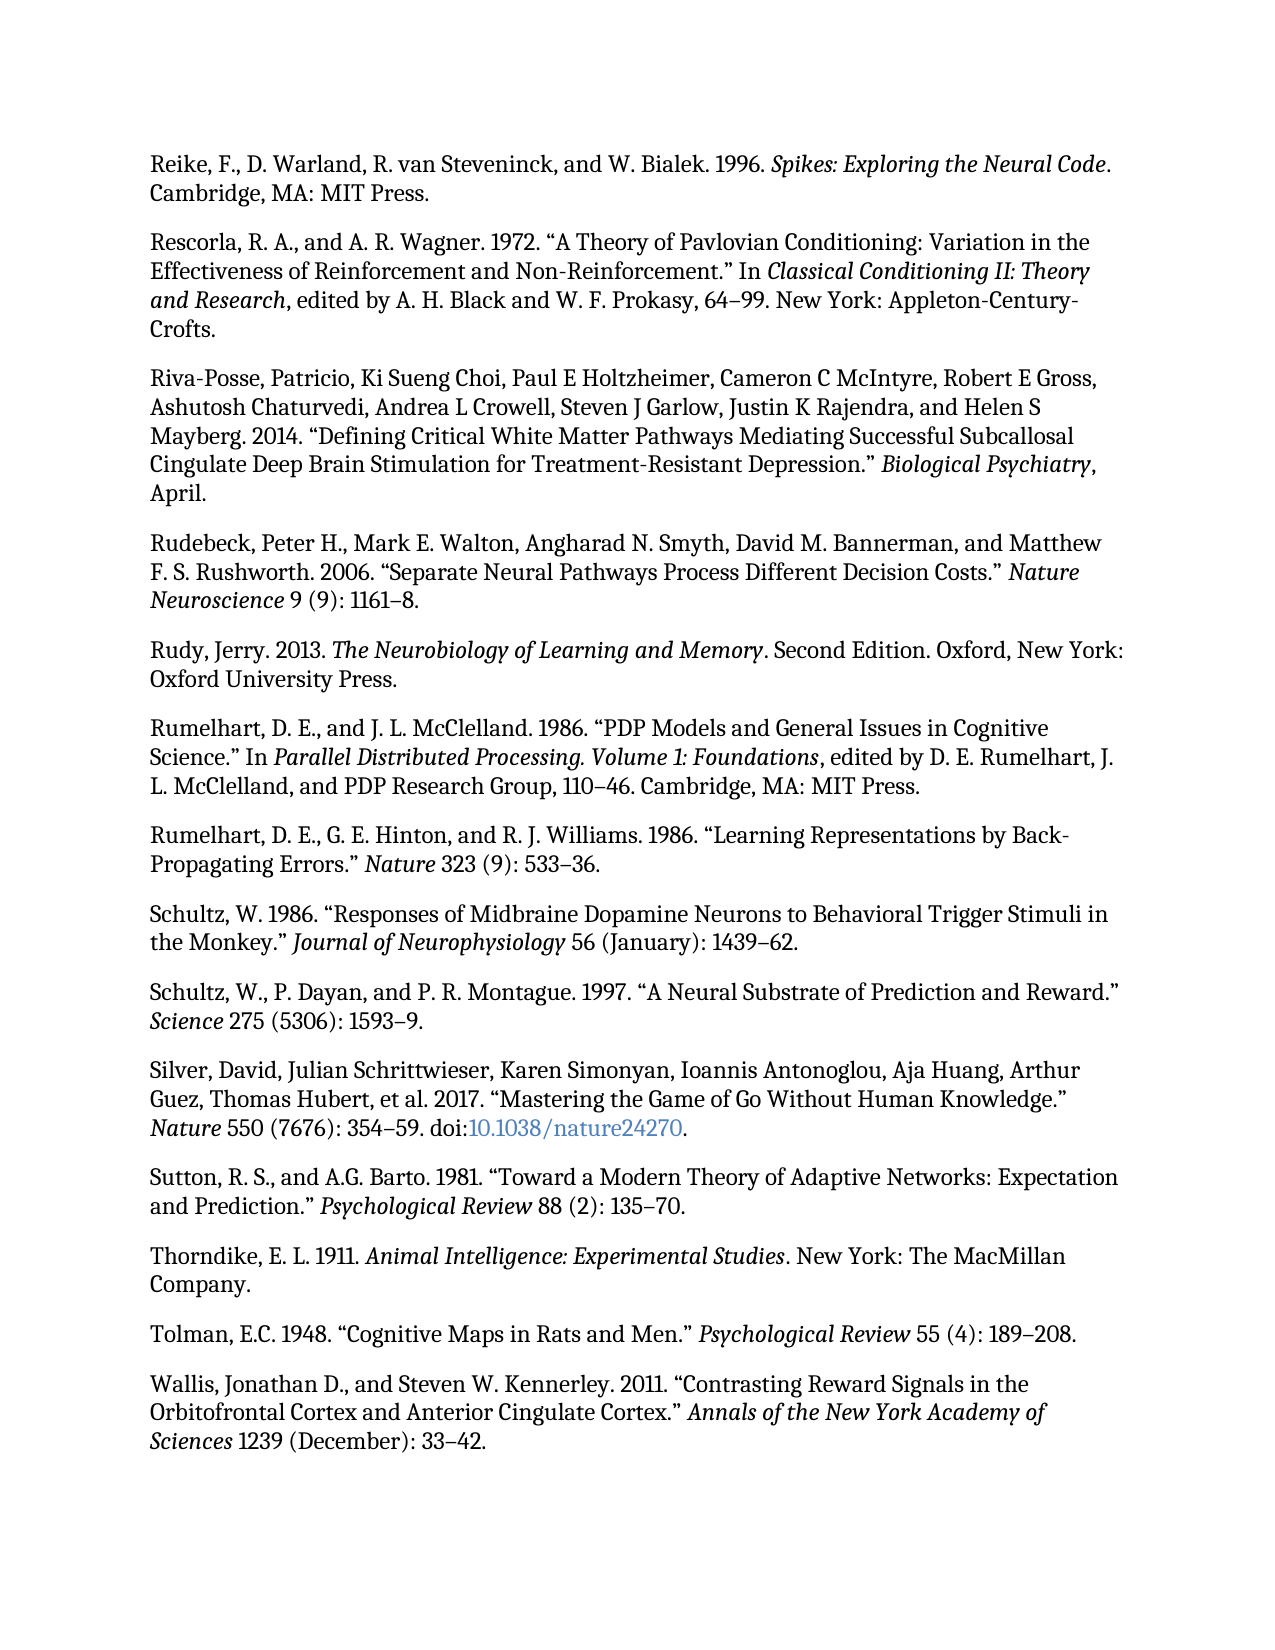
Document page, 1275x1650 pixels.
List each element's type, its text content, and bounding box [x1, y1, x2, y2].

text Schultz, W. 1986. “Responses of Midbraine Dopamine Neurons to Behavioral Trigger Stimuli in the Monkey.” Journal of Neurophysiology 56 (January): 1439–62. [150, 899, 1125, 957]
text Rudy, Jerry. 2013. The Neurobiology of Learning and Memory. Second Edition. Oxford, New York: Oxford University Press. [150, 636, 1125, 693]
text Schultz, W., P. Dayan, and P. R. Montague. 1997. “A Neural Substrate of Prediction and Reward.” Science 275 (5306): 1593–9. [150, 978, 1125, 1035]
text Tolman, E.C. 1948. “Cognitive Maps in Rats and Men.” Psychological Review 55 (4): 189–208. [150, 1320, 1125, 1349]
text Silver, David, Julian Schrittwieser, Karen Simonyan, Ioannis Antonoglou, Aja Huang, Arthur Guez, Thomas Hubert, et al. 2017. “Mastering the Game of Go Without Human Knowledge.” Nature 550 (7676): 354–59. doi:10.1038/nature24270. [150, 1056, 1125, 1142]
text Wallis, Jonathan D., and Steven W. Kennerley. 2011. “Contrasting Reward Signals in the Orbitofrontal Cortex and Anterior Cingulate Cortex.” Annals of the New York Academy of Sciences 1239 (December): 33–42. [150, 1369, 1125, 1456]
text Rudebeck, Peter H., Mark E. Walton, Angharad N. Smyth, David M. Bannerman, and Matthew F. S. Rushworth. 2006. “Separate Neural Pathways Process Different Decision Costs.” Nature Neuroscience 9 (9): 1161–8. [150, 529, 1125, 615]
text Thorndike, E. L. 1911. Animal Intelligence: Experimental Studies. New York: The MacMillan Company. [150, 1242, 1125, 1299]
text Rescorla, R. A., and A. R. Wagner. 1972. “A Theory of Pavlovian Conditioning: Variation in the Effectiveness of Reinforcement and Non-Reinforcement.” In Classical Conditioning II: Theory and Research, edited by A. H. Black and W. F. Prokasy, 64–99. New York: Appleton-Century-Crofts. [150, 228, 1125, 343]
text Reike, F., D. Warland, R. van Steveninck, and W. Bialek. 1996. Spikes: Exploring the Neural Code. Cambridge, MA: MIT Press. [150, 150, 1125, 207]
text Rumelhart, D. E., G. E. Hinton, and R. J. Williams. 1986. “Learning Representations by Back-Propagating Errors.” Nature 323 (9): 533–36. [150, 821, 1125, 879]
text Riva-Posse, Patricio, Ki Sueng Choi, Paul E Holtzheimer, Cameron C McIntyre, Robert E Gross, Ashutosh Chaturvedi, Andrea L Crowell, Steven J Garlow, Justin K Rajendra, and Helen S Mayberg. 2014. “Defining Critical White Matter Pathways Mediating Successful Subcallosal Cingulate Deep Brain Stimulation for Treatment-Resistant Depression.” Biological Psychiatry, April. [150, 364, 1125, 508]
text Rumelhart, D. E., and J. L. McClelland. 1986. “PDP Models and General Issues in Cognitive Science.” In Parallel Distributed Processing. Volume 1: Foundations, edited by D. E. Rumelhart, J. L. McClelland, and PDP Research Group, 110–46. Cambridge, MA: MIT Press. [150, 714, 1125, 800]
text Sutton, R. S., and A.G. Barto. 1981. “Toward a Modern Theory of Adaptive Networks: Expectation and Prediction.” Psychological Review 88 (2): 135–70. [150, 1163, 1125, 1221]
